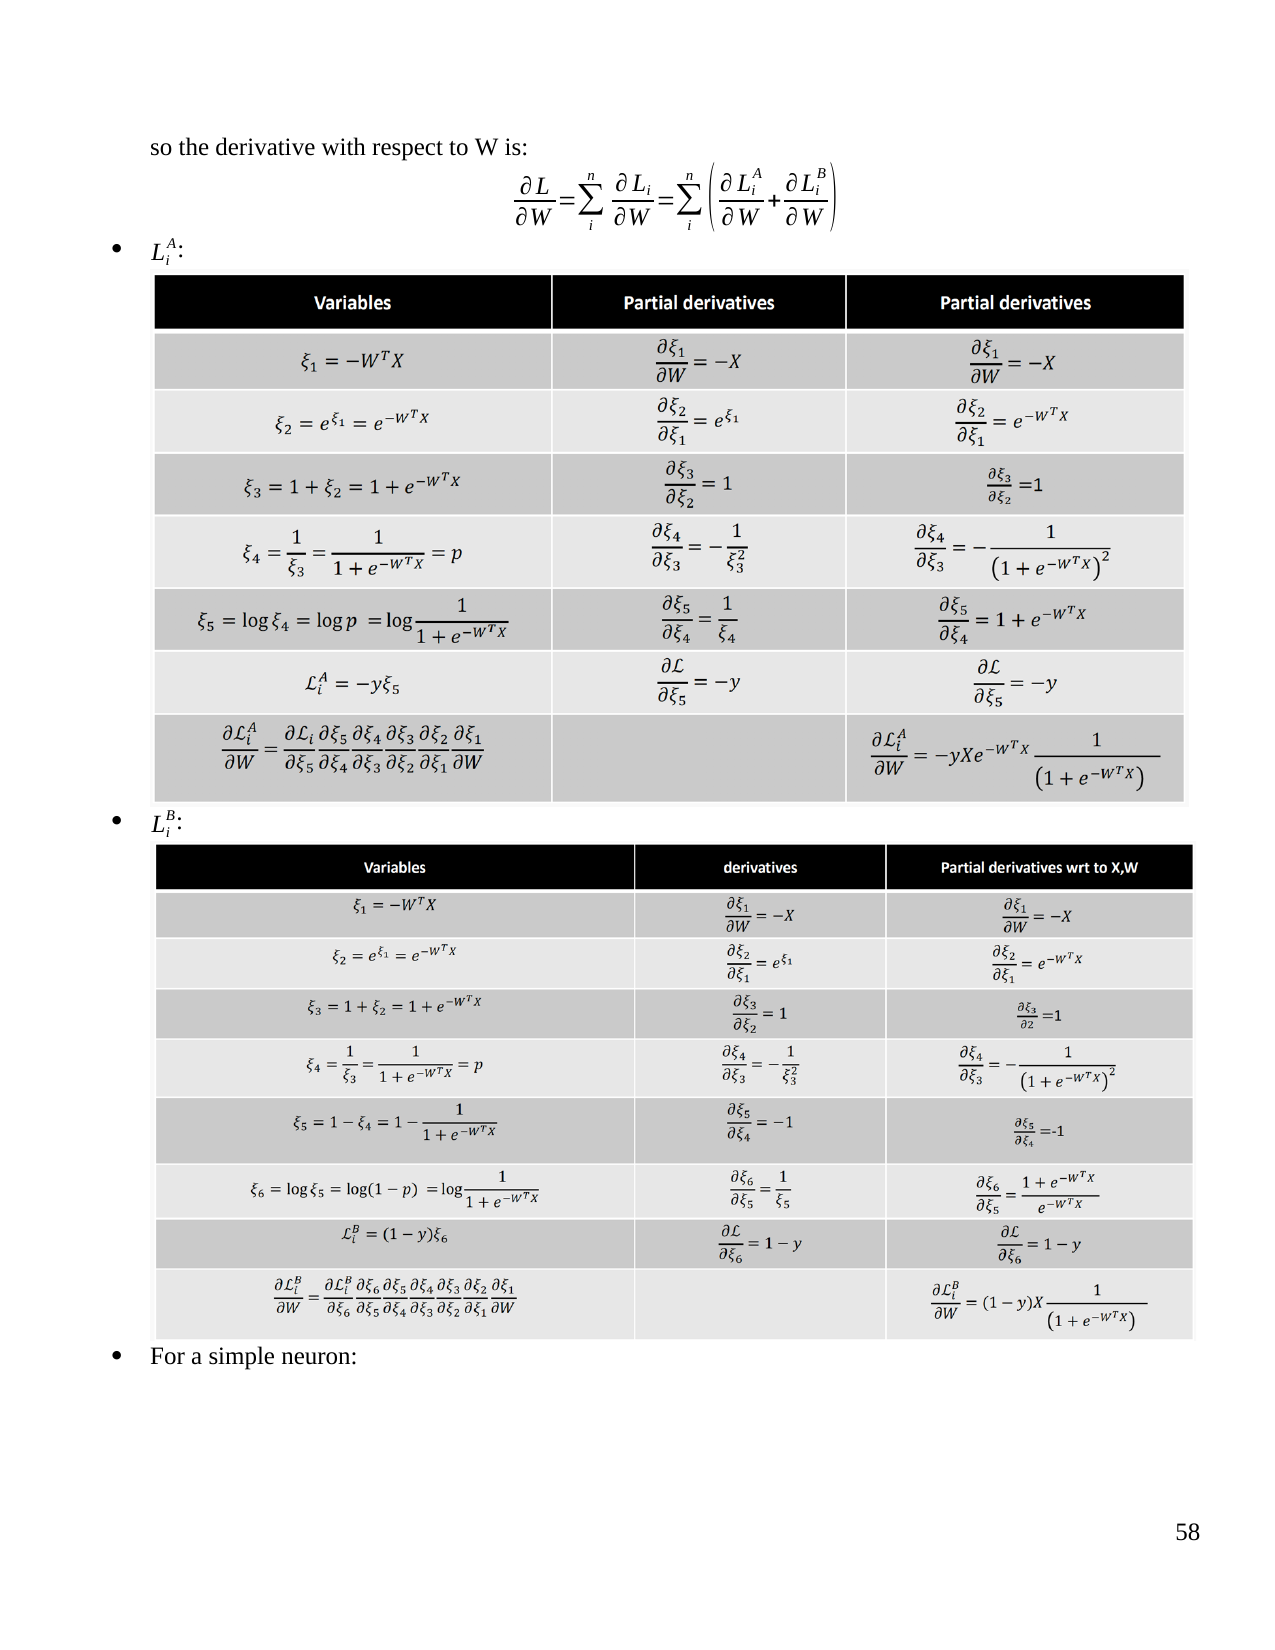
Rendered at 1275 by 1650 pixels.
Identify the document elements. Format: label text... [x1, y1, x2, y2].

picture [150, 841, 1197, 1341]
list For a simple neuron: [112, 1341, 1200, 1370]
list : [112, 234, 1200, 269]
list so the derivative with respect to W is: [150, 132, 1200, 161]
picture [150, 269, 1189, 807]
list : [112, 806, 1200, 841]
